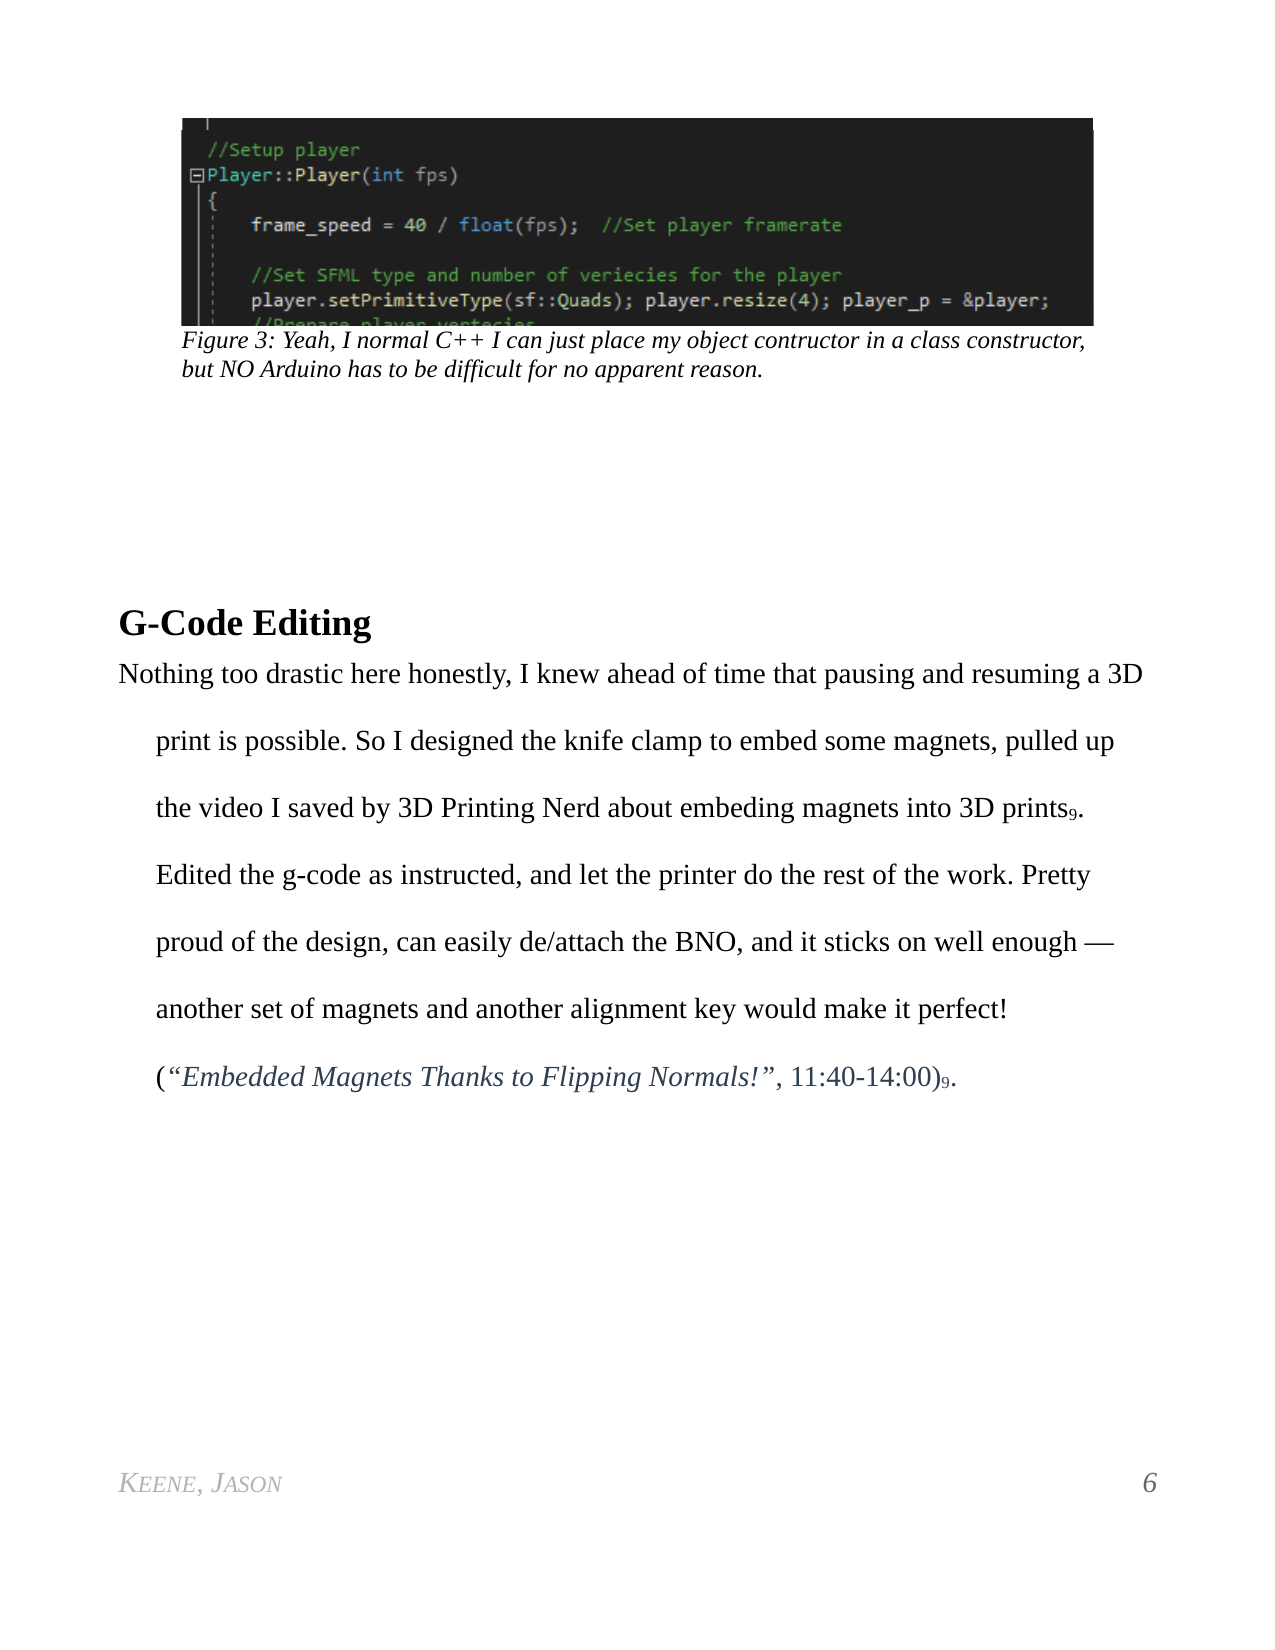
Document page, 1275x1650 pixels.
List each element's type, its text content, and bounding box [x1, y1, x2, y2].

picture [181, 118, 1094, 326]
subtitle G-Code Editing [118, 601, 1157, 644]
text Nothing too drastic here honestly, I knew ahead of time that pausing and resuming a 3D print is possible. So I designed the knife clamp to embed some magnets, pulled up the video I saved by 3D Printing Nerd about embeding magnets into 3D prints9. Edited the g-code as instructed, and let the printer do the rest of the work. Pretty proud of the design, can easily de/attach the BNO, and it sticks on well enough — another set of magnets and another alignment key would make it perfect! (“Embedded Magnets Thanks to Flipping Normals!”, 11:40-14:00)9. [118, 656, 1157, 1092]
